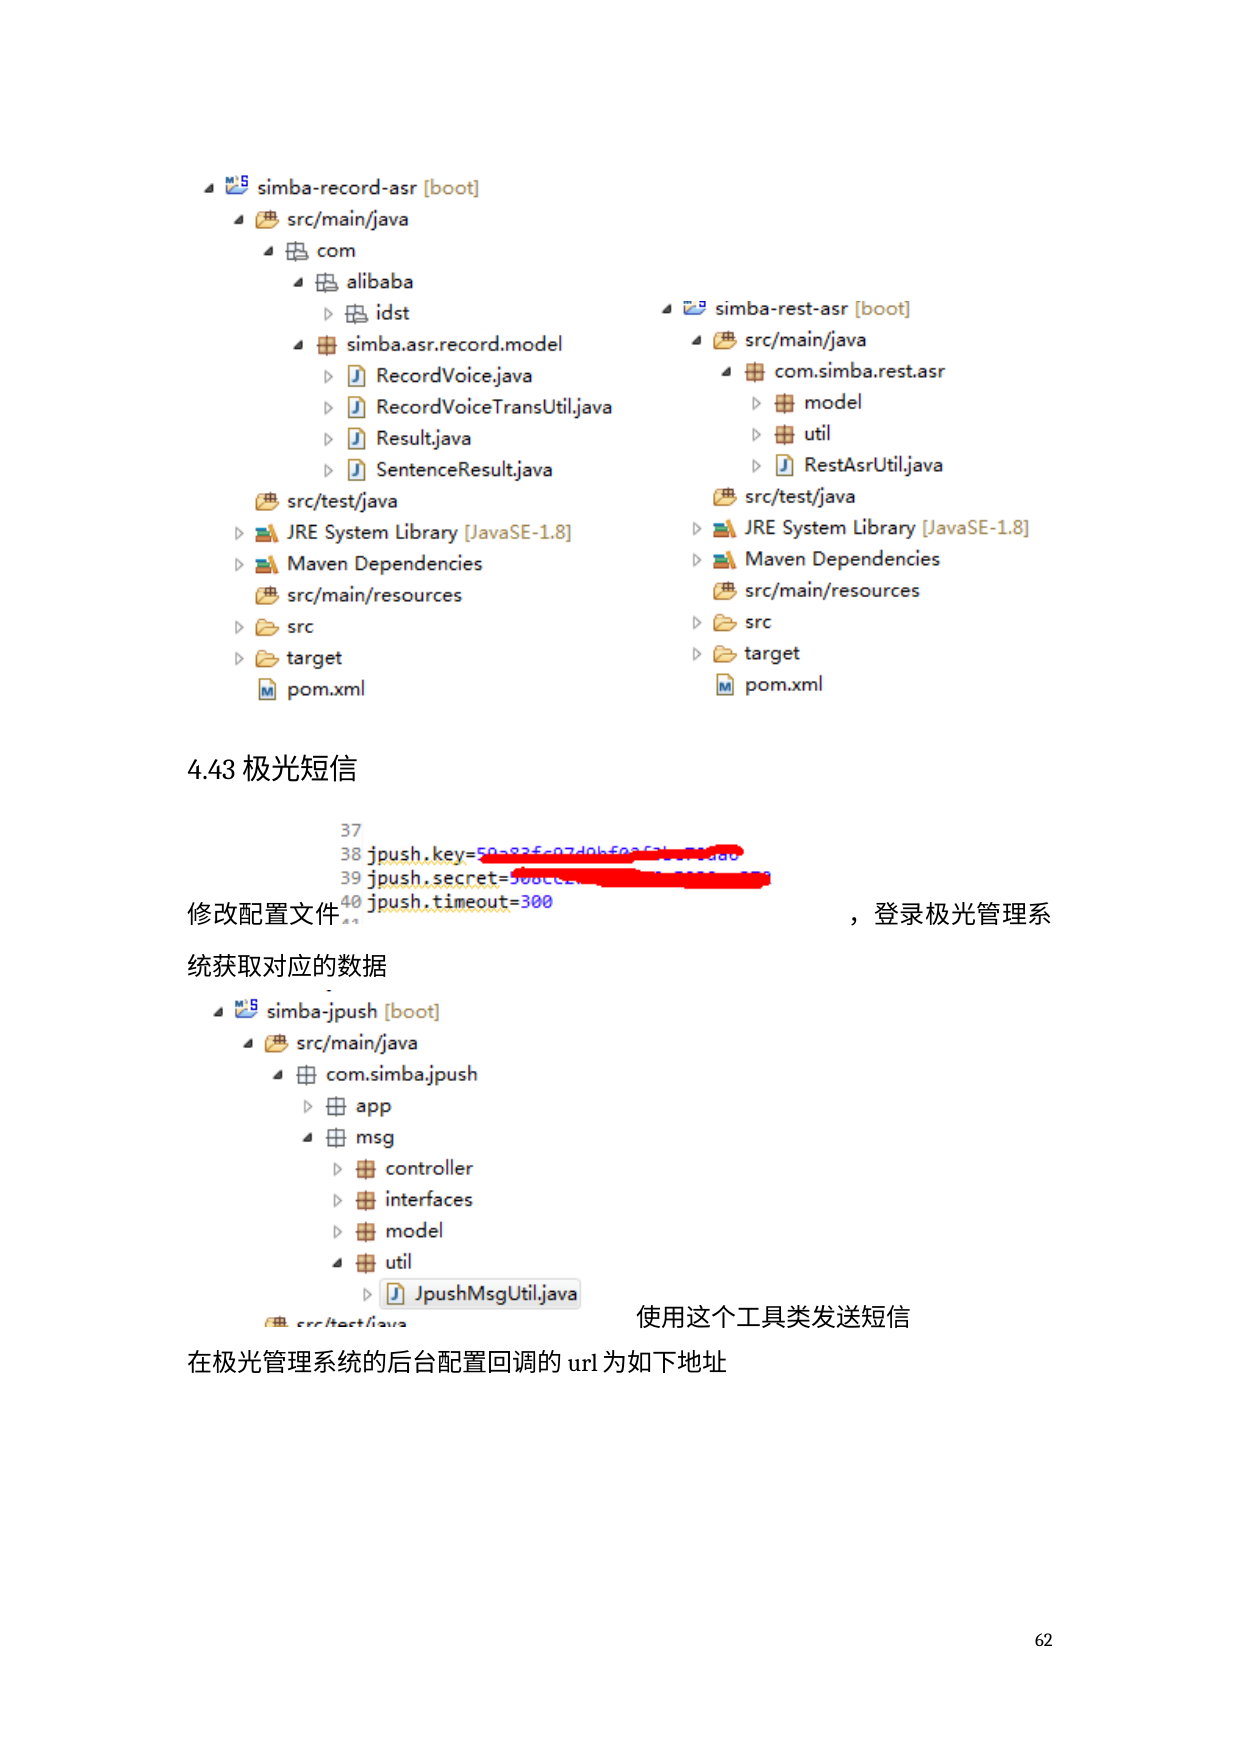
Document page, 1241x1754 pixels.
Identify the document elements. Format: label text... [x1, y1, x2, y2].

picture [187, 172, 1044, 702]
text 4.43 极光短信 [187, 745, 1053, 789]
picture [341, 821, 849, 924]
picture [187, 990, 636, 1327]
text 在极光管理系统的后台配置回调的url为如下地址 [187, 1339, 1053, 1383]
